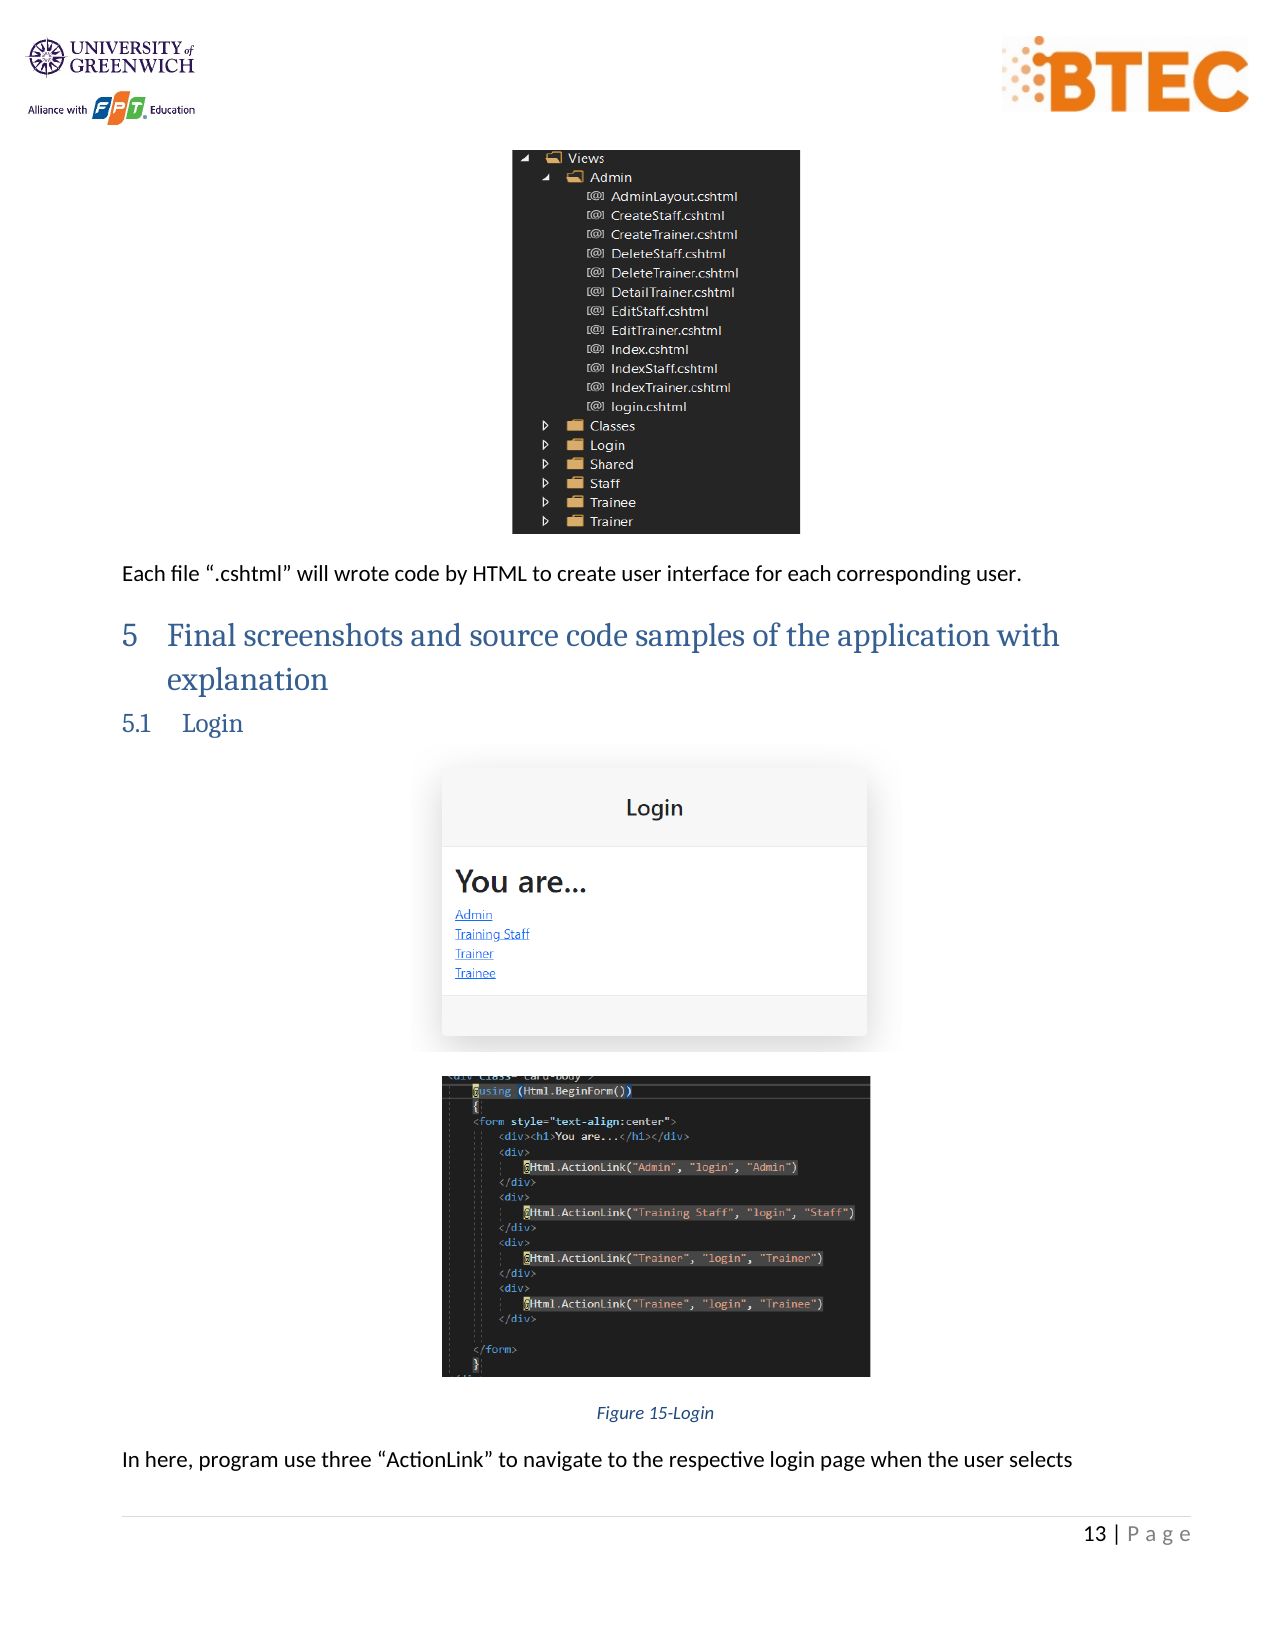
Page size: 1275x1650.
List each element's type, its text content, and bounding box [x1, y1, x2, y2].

text Each file “.cshtml” will wrote code by HTML to create user interface for each corresponding user. [122, 559, 1191, 587]
text In here, program use three “ActionLink” to navigate to the respective login page when the user selects [122, 1445, 1191, 1473]
picture [512, 150, 801, 534]
picture [442, 1076, 871, 1377]
picture [1001, 36, 1249, 112]
subtitle Final screenshots and source code samples of the application with explanation [122, 616, 1191, 698]
picture [14, 25, 207, 136]
picture [410, 744, 902, 1052]
subtitle Login [122, 708, 1191, 739]
